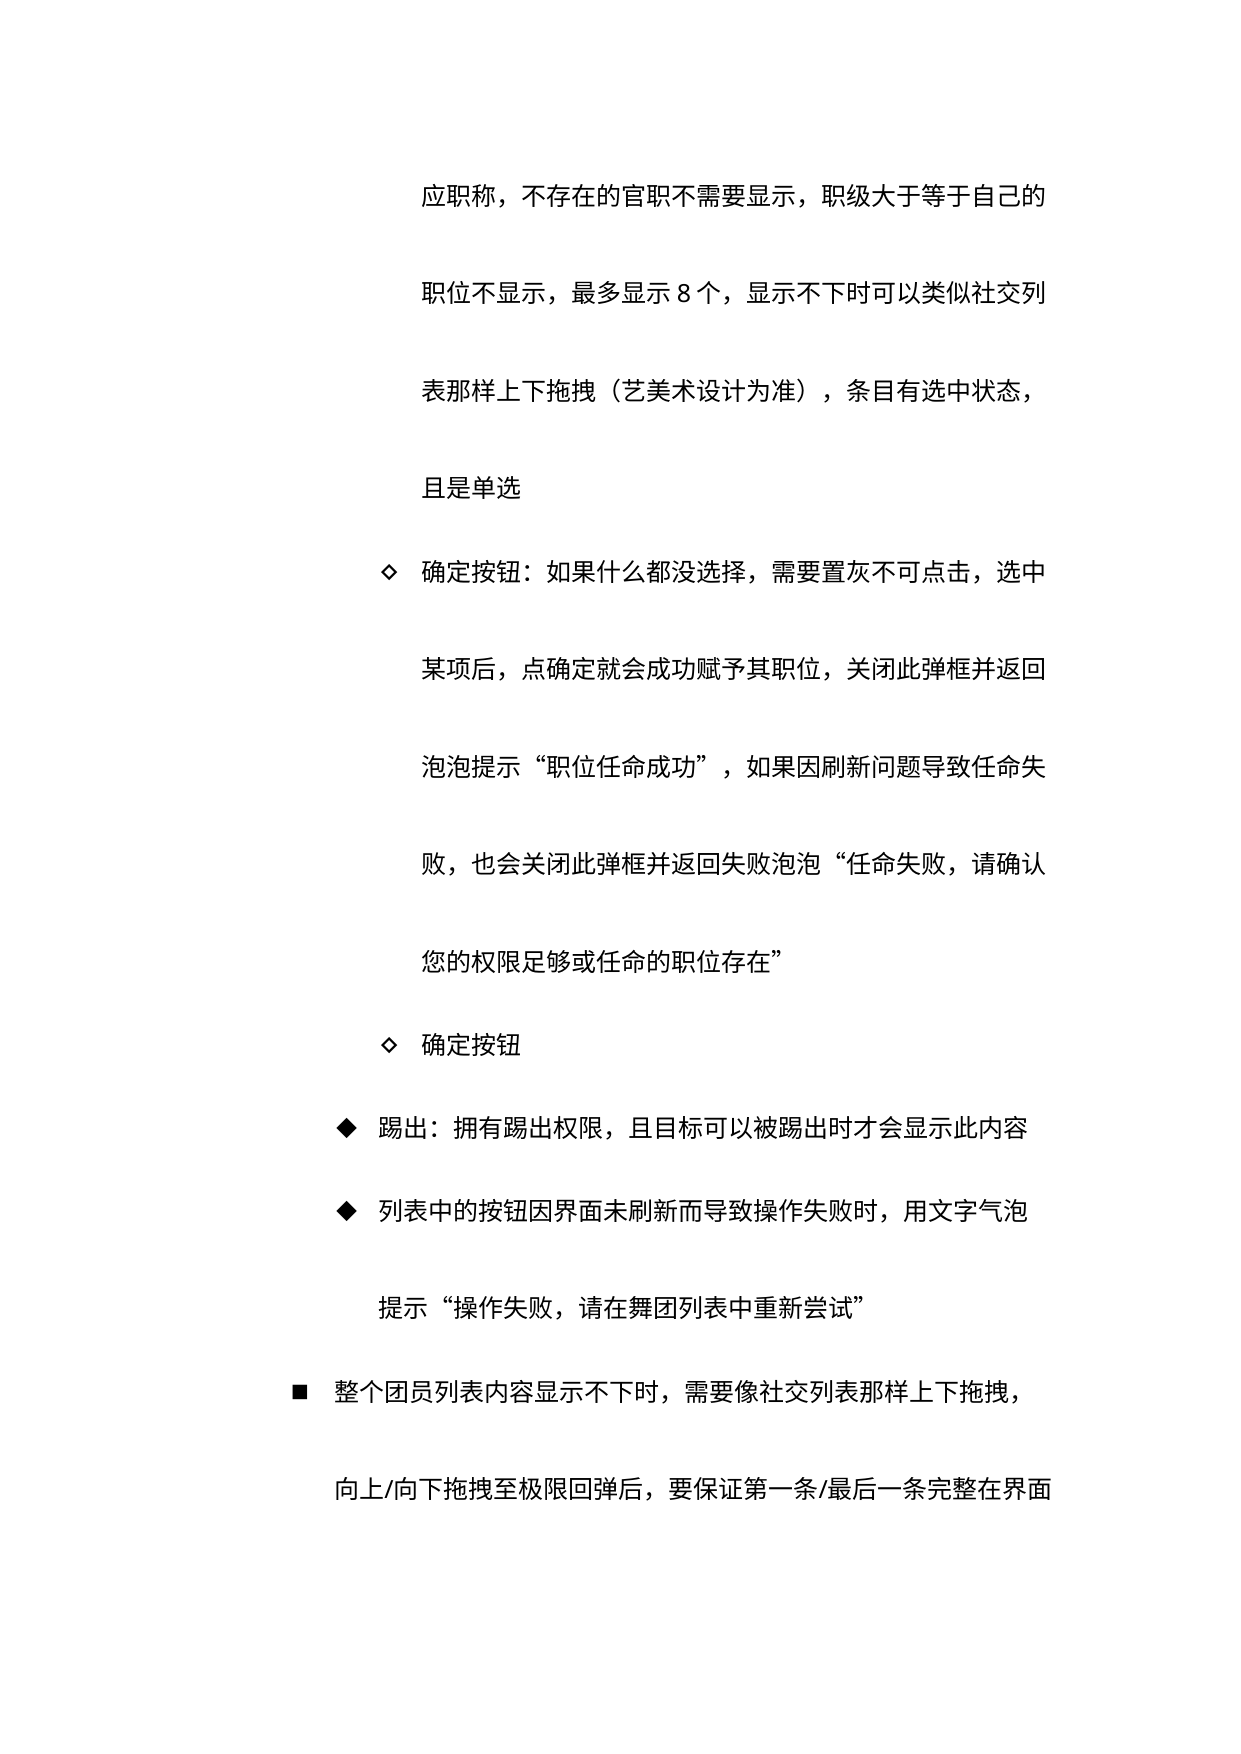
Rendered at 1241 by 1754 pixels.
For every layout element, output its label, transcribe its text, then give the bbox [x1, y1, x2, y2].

list 列表中的按钮因界面未刷新而导致操作失败时，用文字气泡提示“操作失败，请在舞团列表中重新尝试” [334, 1177, 1053, 1339]
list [378, 162, 1053, 519]
list 确定按钮 [378, 1011, 1053, 1076]
list 踢出：拥有踢出权限，且目标可以被踢出时才会显示此内容 [334, 1094, 1053, 1159]
list 确定按钮：如果什么都没选择，需要置灰不可点击，选中某项后，点确定就会成功赋予其职位，关闭此弹框并返回泡泡提示“职位任命成功”，如果因刷新问题导致任命失败，也会关闭此弹框并返回失败泡泡“任命失败，请确认您的权限足够或任命的职位存在” [378, 538, 1053, 993]
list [290, 1358, 1053, 1520]
